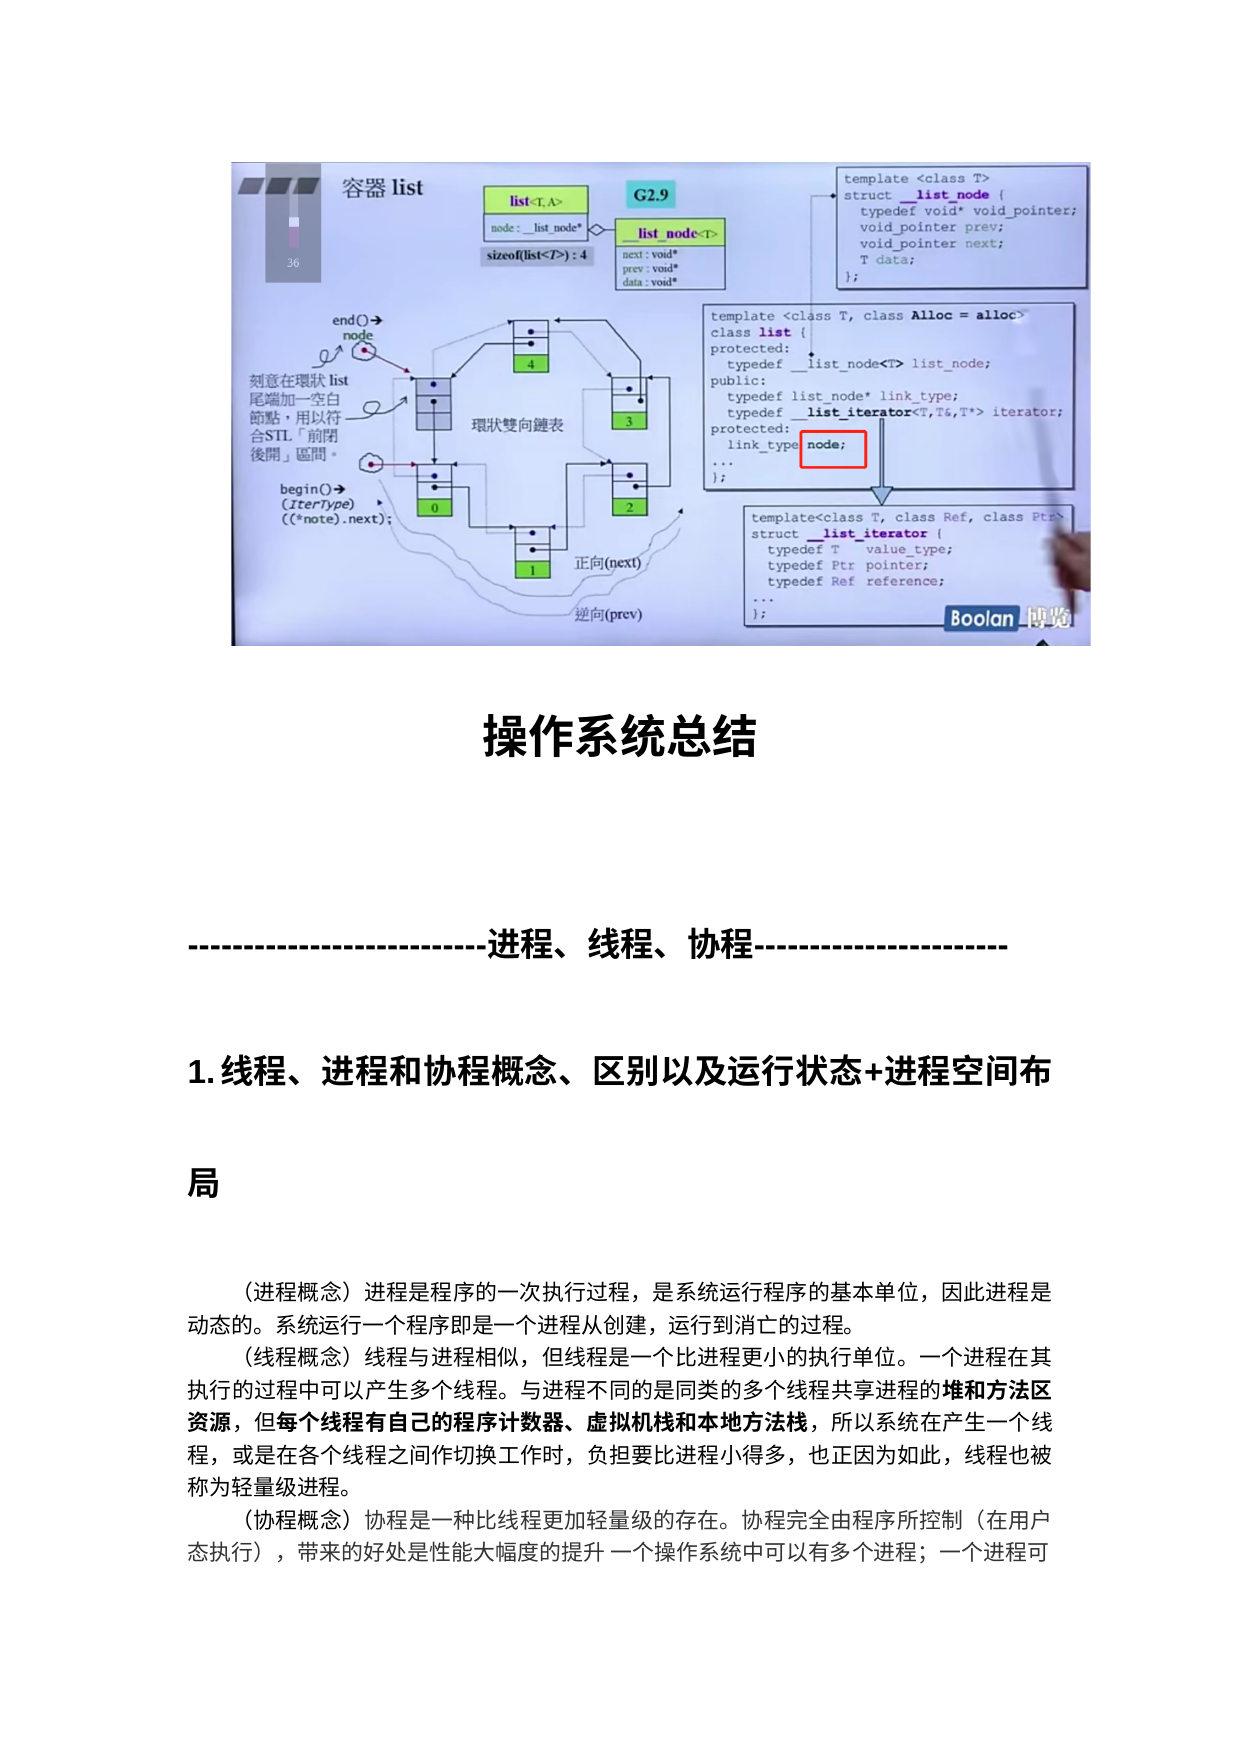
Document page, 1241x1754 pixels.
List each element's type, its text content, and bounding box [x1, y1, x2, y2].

text （线程概念）线程与进程相似，但线程是一个比进程更小的执行单位。一个进程在其执行的过程中可以产生多个线程。与进程不同的是同类的多个线程共享进程的堆和方法区资源，但每个线程有自己的程序计数器、虚拟机栈和本地方法栈，所以系统在产生一个线程，或是在各个线程之间作切换工作时，负担要比进程小得多，也正因为如此，线程也被称为轻量级进程。 [187, 1340, 1053, 1502]
picture [231, 162, 1091, 646]
subtitle 操作系统总结 [187, 685, 1053, 782]
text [187, 1502, 1053, 1567]
subtitle ---------------------------进程、线程、协程----------------------- [187, 909, 1053, 974]
subtitle 线程、进程和协程概念、区别以及运行状态+进程空间布局 [187, 1036, 1053, 1213]
text （进程概念）进程是程序的一次执行过程，是系统运行程序的基本单位，因此进程是动态的。系统运行一个程序即是一个进程从创建，运行到消亡的过程。 [187, 1275, 1053, 1340]
